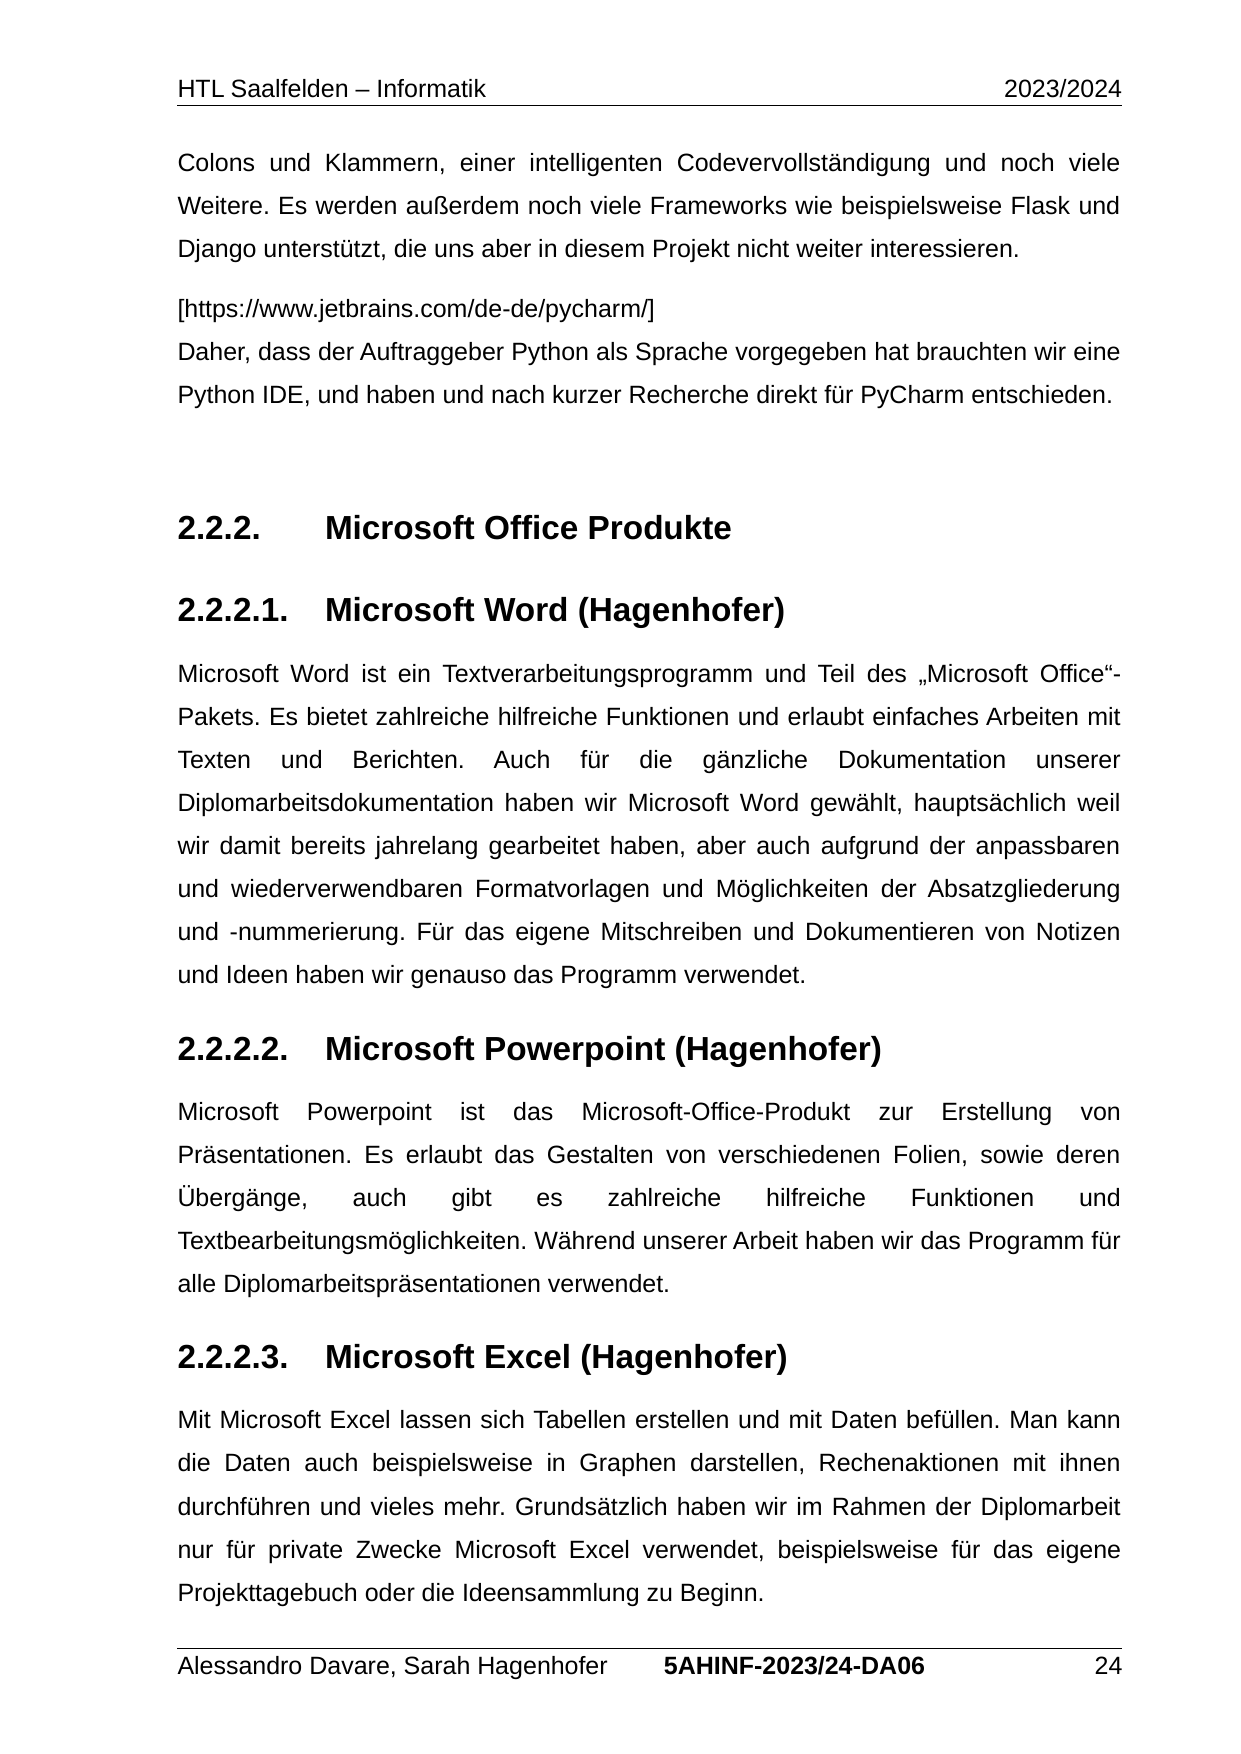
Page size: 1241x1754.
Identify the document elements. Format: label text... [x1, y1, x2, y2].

subtitle Microsoft Word (Hagenhofer) [177, 591, 1122, 629]
subtitle Microsoft Powerpoint (Hagenhofer) [177, 1028, 1122, 1067]
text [177, 148, 1122, 263]
text Microsoft Powerpoint ist das Microsoft-Office-Produkt zur Erstellung von Präsentationen. Es erlaubt das Gestalten von verschiedenen Folien, sowie deren Übergänge, auch gibt es zahlreiche hilfreiche Funktionen und Textbearbeitungsmöglichkeiten. Während unserer Arbeit haben wir das Programm für alle Diplomarbeitspräsentationen verwendet. [177, 1097, 1122, 1298]
subtitle Microsoft Office Produkte [177, 508, 1122, 546]
text [https://www.jetbrains.com/de-de/pycharm/] Daher, dass der Auftraggeber Python als Sprache vorgegeben hat brauchten wir eine Python IDE, und haben und nach kurzer Recherche direkt für PyCharm entschieden. [177, 294, 1122, 409]
text Microsoft Word ist ein Textverarbeitungsprogramm und Teil des „Microsoft Office“-Pakets. Es bietet zahlreiche hilfreiche Funktionen und erlaubt einfaches Arbeiten mit Texten und Berichten. Auch für die gänzliche Dokumentation unserer Diplomarbeitsdokumentation haben wir Microsoft Word gewählt, hauptsächlich weil wir damit bereits jahrelang gearbeitet haben, aber auch aufgrund der anpassbaren und wiederverwendbaren Formatvorlagen und Möglichkeiten der Absatzgliederung und -nummerierung. Für das eigene Mitschreiben und Dokumentieren von Notizen und Ideen haben wir genauso das Programm verwendet. [177, 658, 1122, 989]
text Mit Microsoft Excel lassen sich Tabellen erstellen und mit Daten befüllen. Man kann die Daten auch beispielsweise in Graphen darstellen, Rechenaktionen mit ihnen durchführen und vieles mehr. Grundsätzlich haben wir im Rahmen der Diplomarbeit nur für private Zwecke Microsoft Excel verwendet, beispielsweise für das eigene Projekttagebuch oder die Ideensammlung zu Beginn. [177, 1405, 1122, 1606]
subtitle Microsoft Excel (Hagenhofer) [177, 1337, 1122, 1376]
